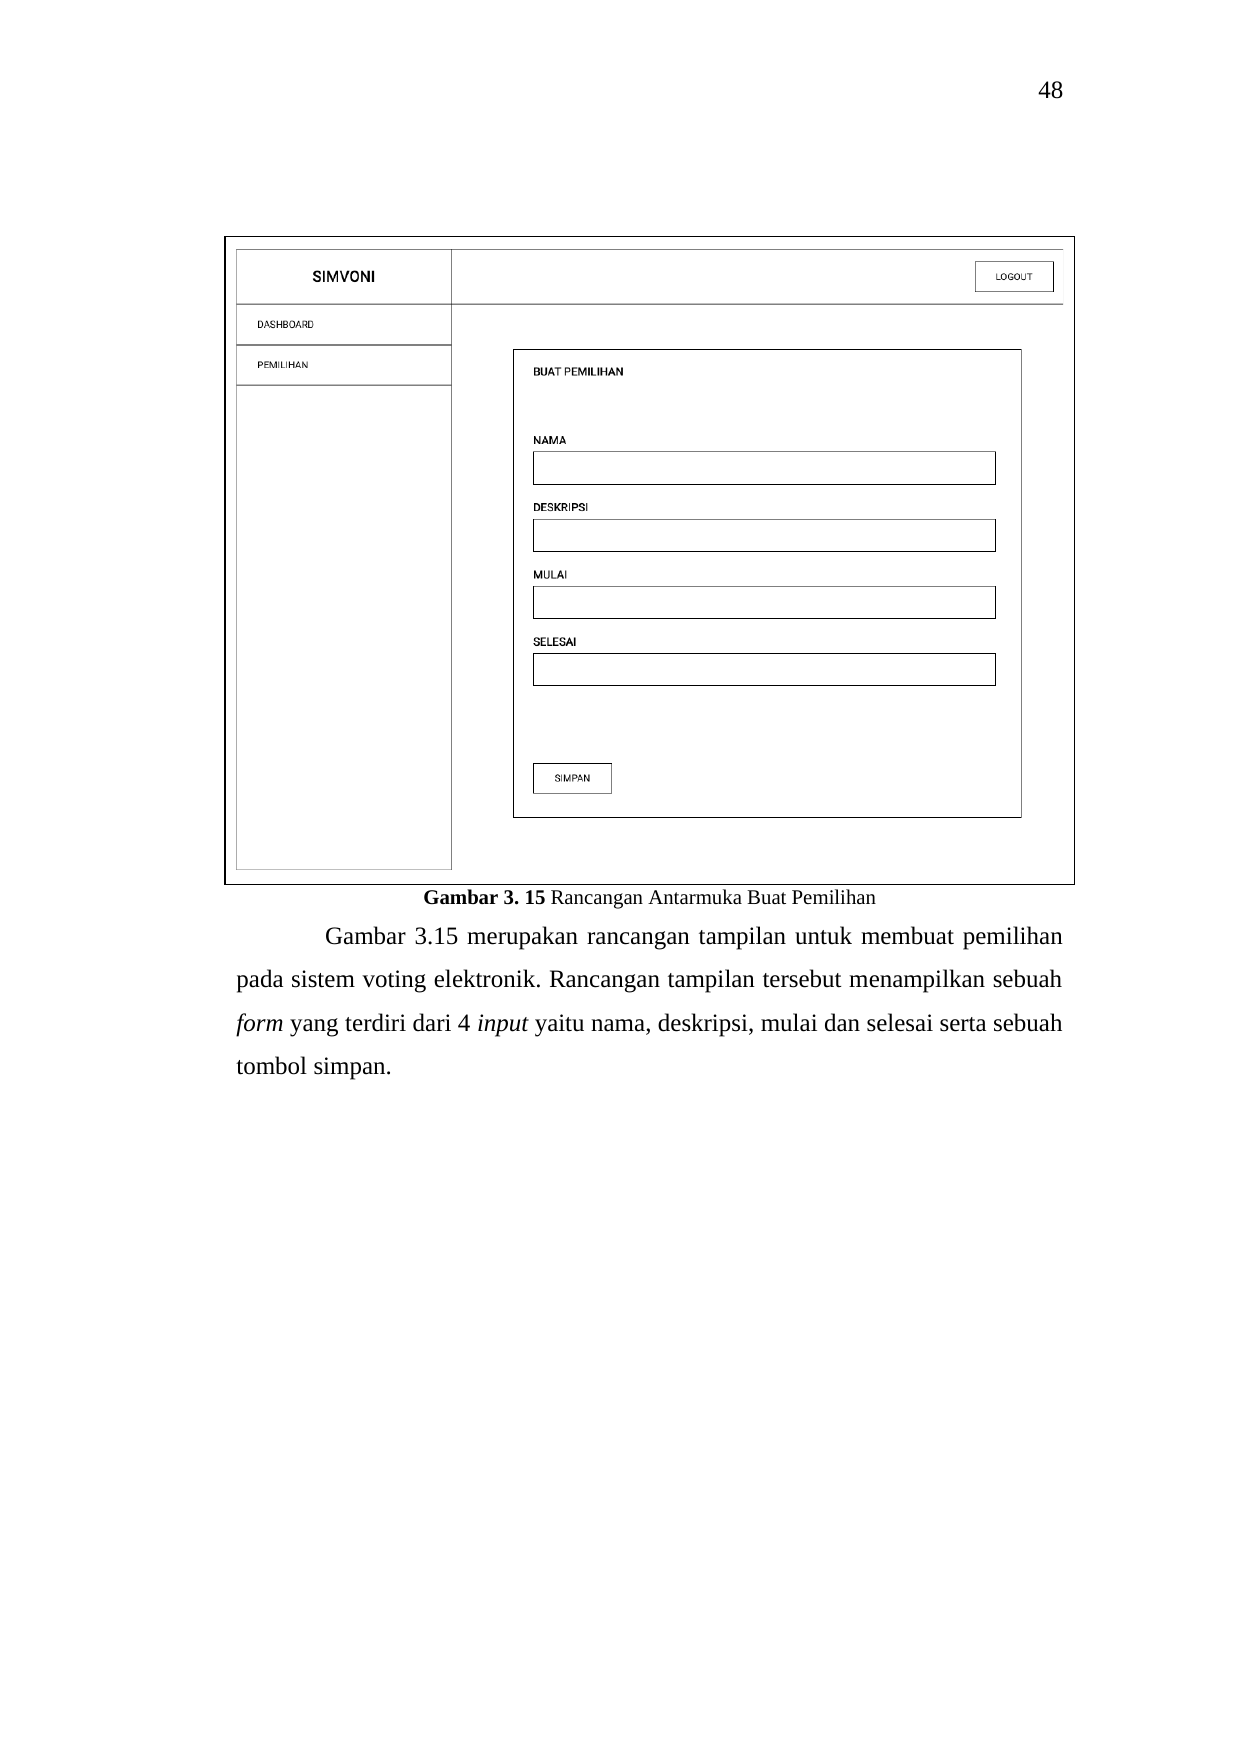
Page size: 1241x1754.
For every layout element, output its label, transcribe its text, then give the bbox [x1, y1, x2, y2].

picture [236, 249, 1064, 870]
table_header [226, 237, 1074, 884]
text Gambar 3.15 merupakan rancangan tampilan untuk membuat pemilihan pada sistem voting elektronik. Rancangan tampilan tersebut menampilkan sebuah form yang terdiri dari 4 input yaitu nama, deskripsi, mulai dan selesai serta sebuah tombol simpan. [236, 921, 1063, 1079]
